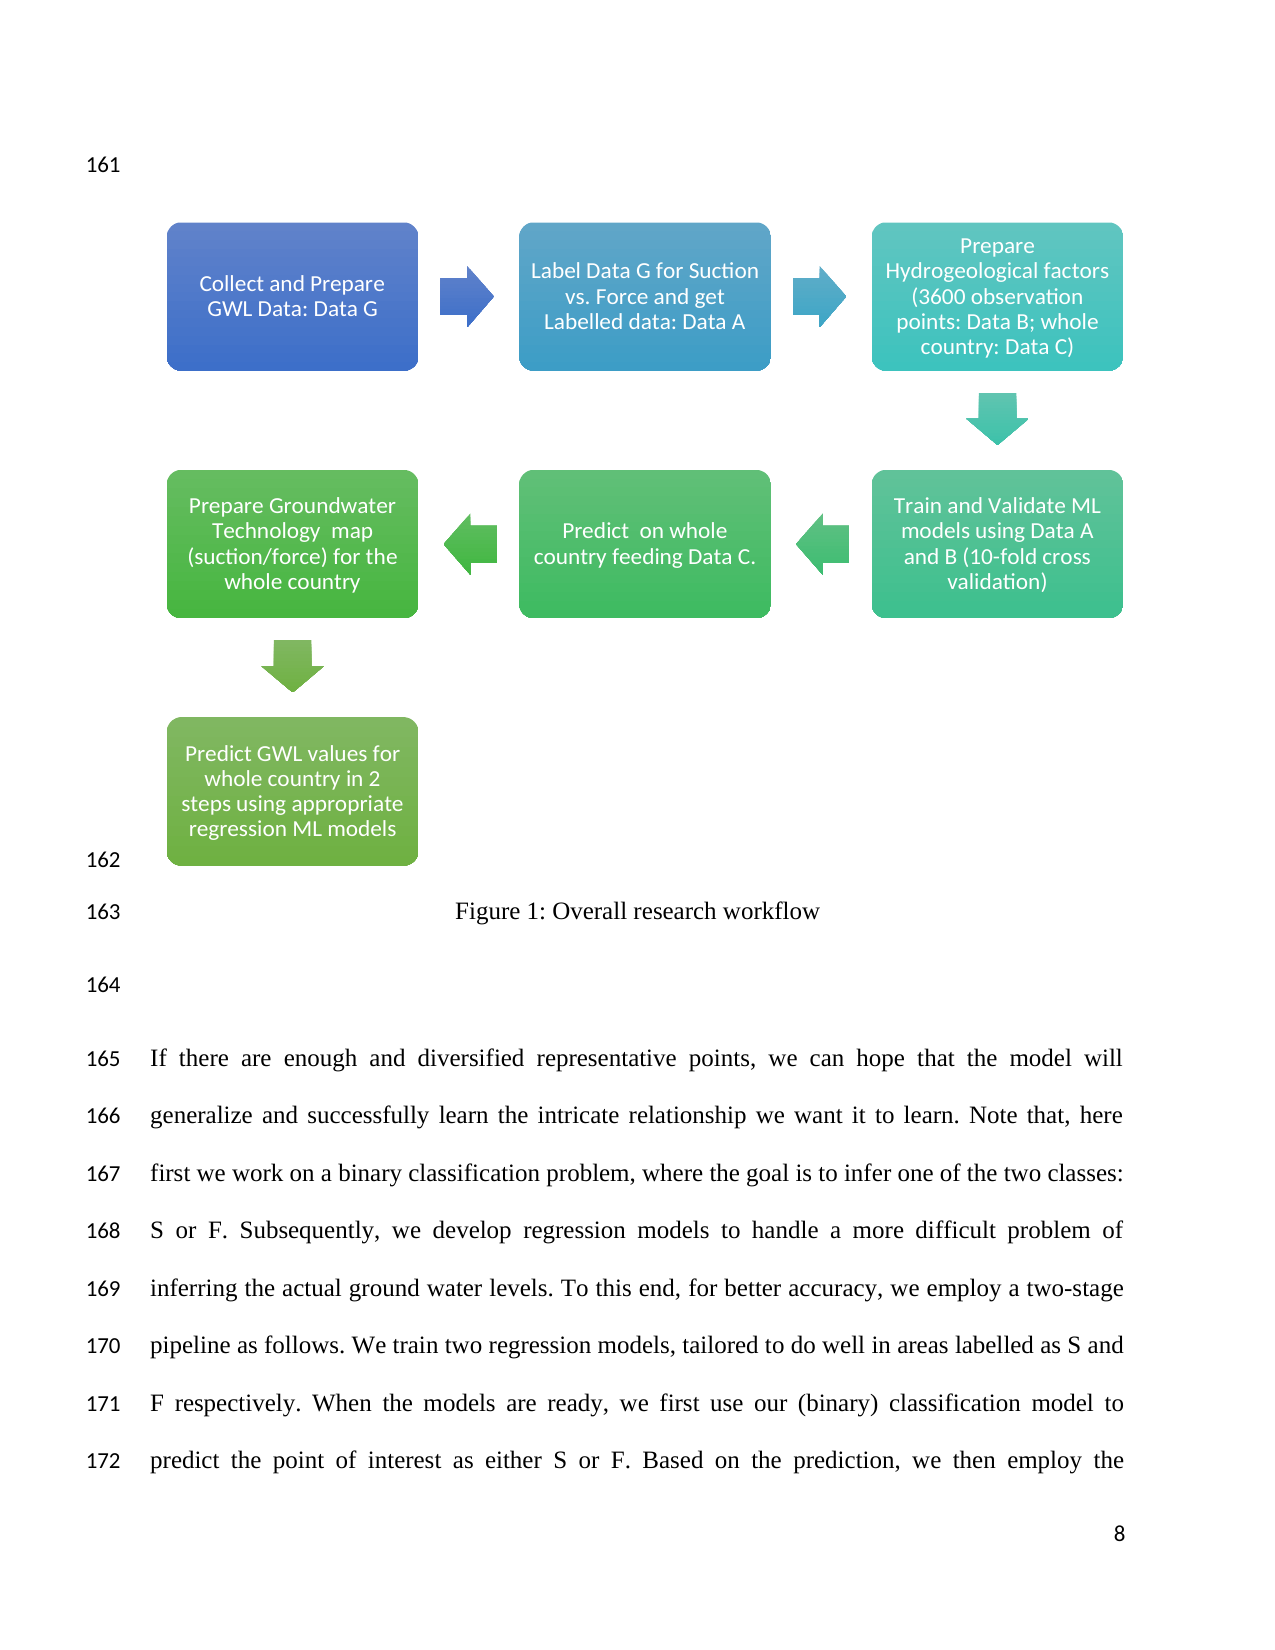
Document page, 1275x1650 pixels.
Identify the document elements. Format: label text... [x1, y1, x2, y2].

text Figure 1: Overall research workflow [150, 223, 1125, 925]
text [150, 1043, 1125, 1474]
